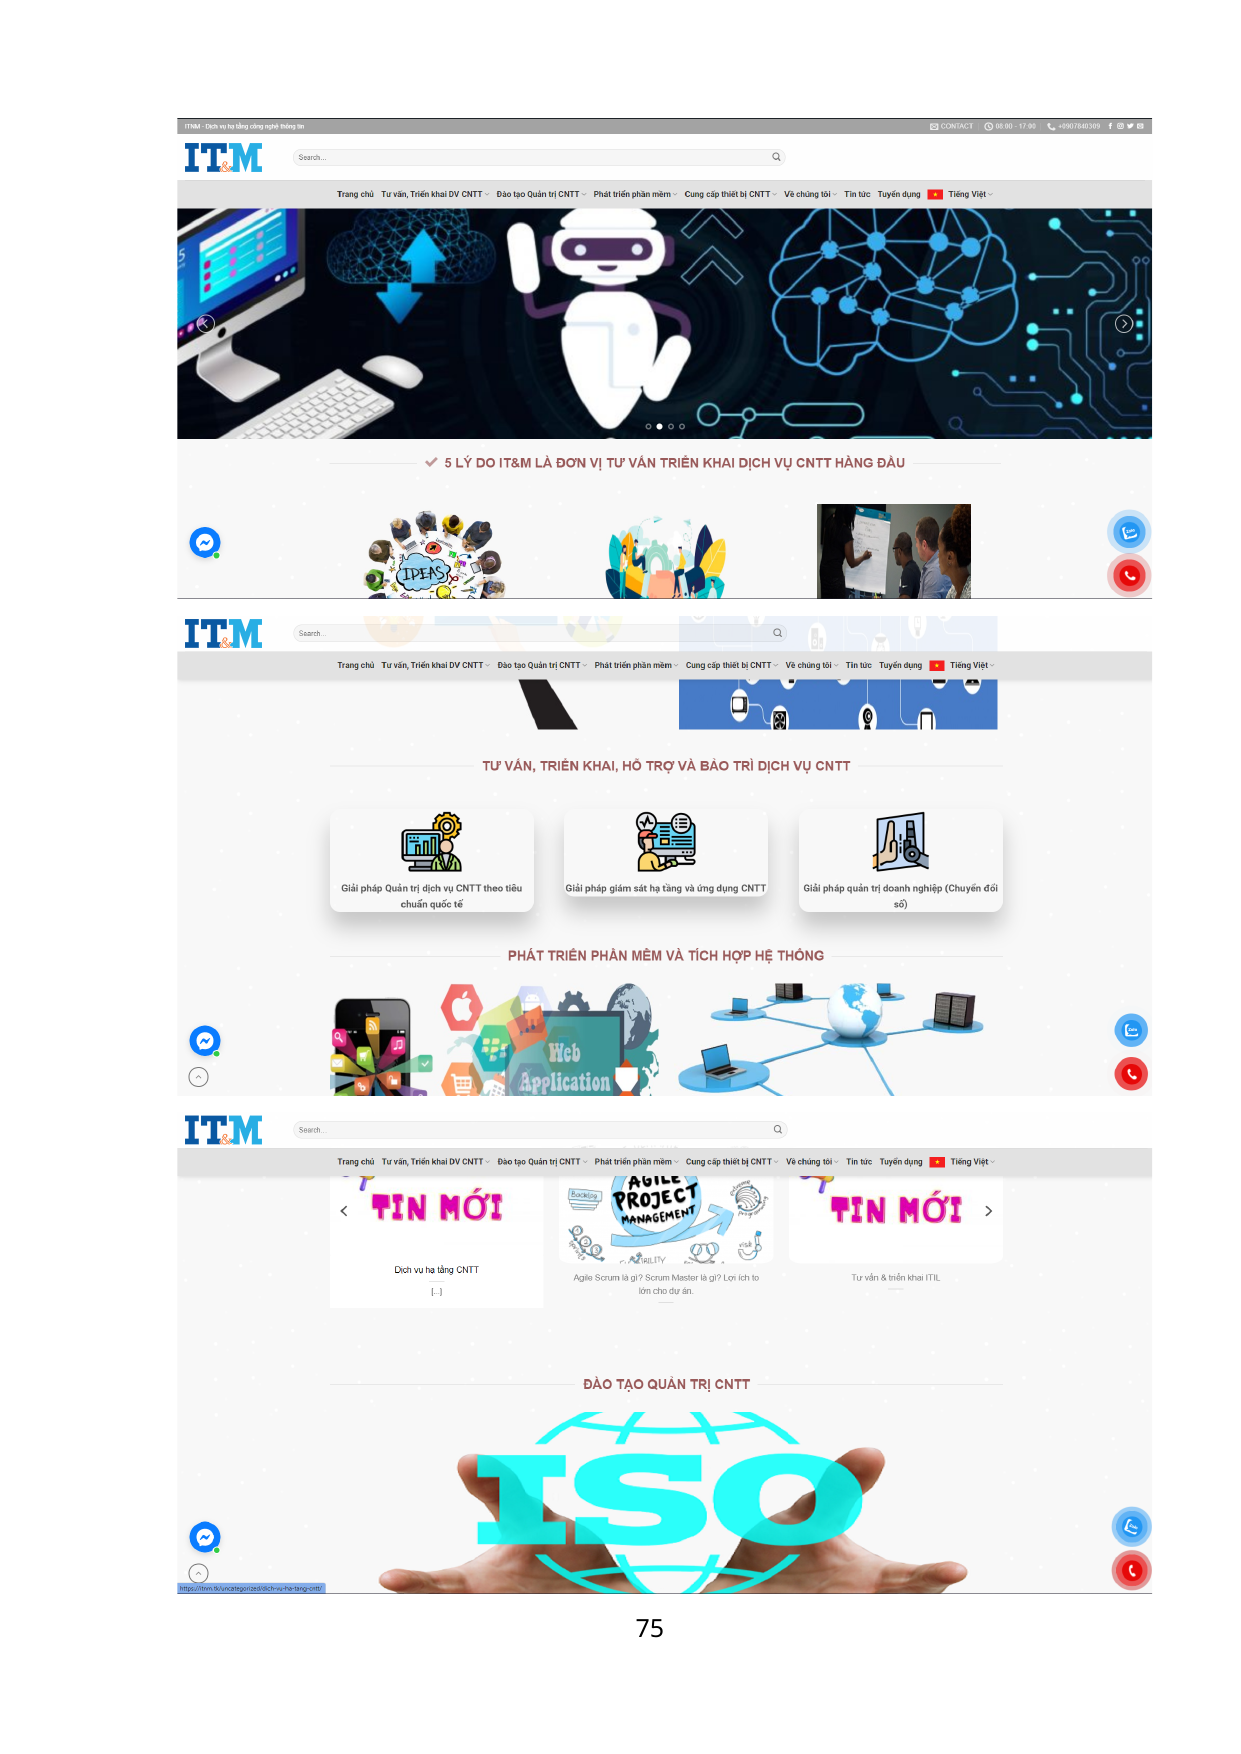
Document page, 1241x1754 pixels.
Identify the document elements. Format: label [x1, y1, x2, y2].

picture [177, 118, 1153, 599]
picture [177, 616, 1153, 1096]
picture [177, 1112, 1153, 1594]
